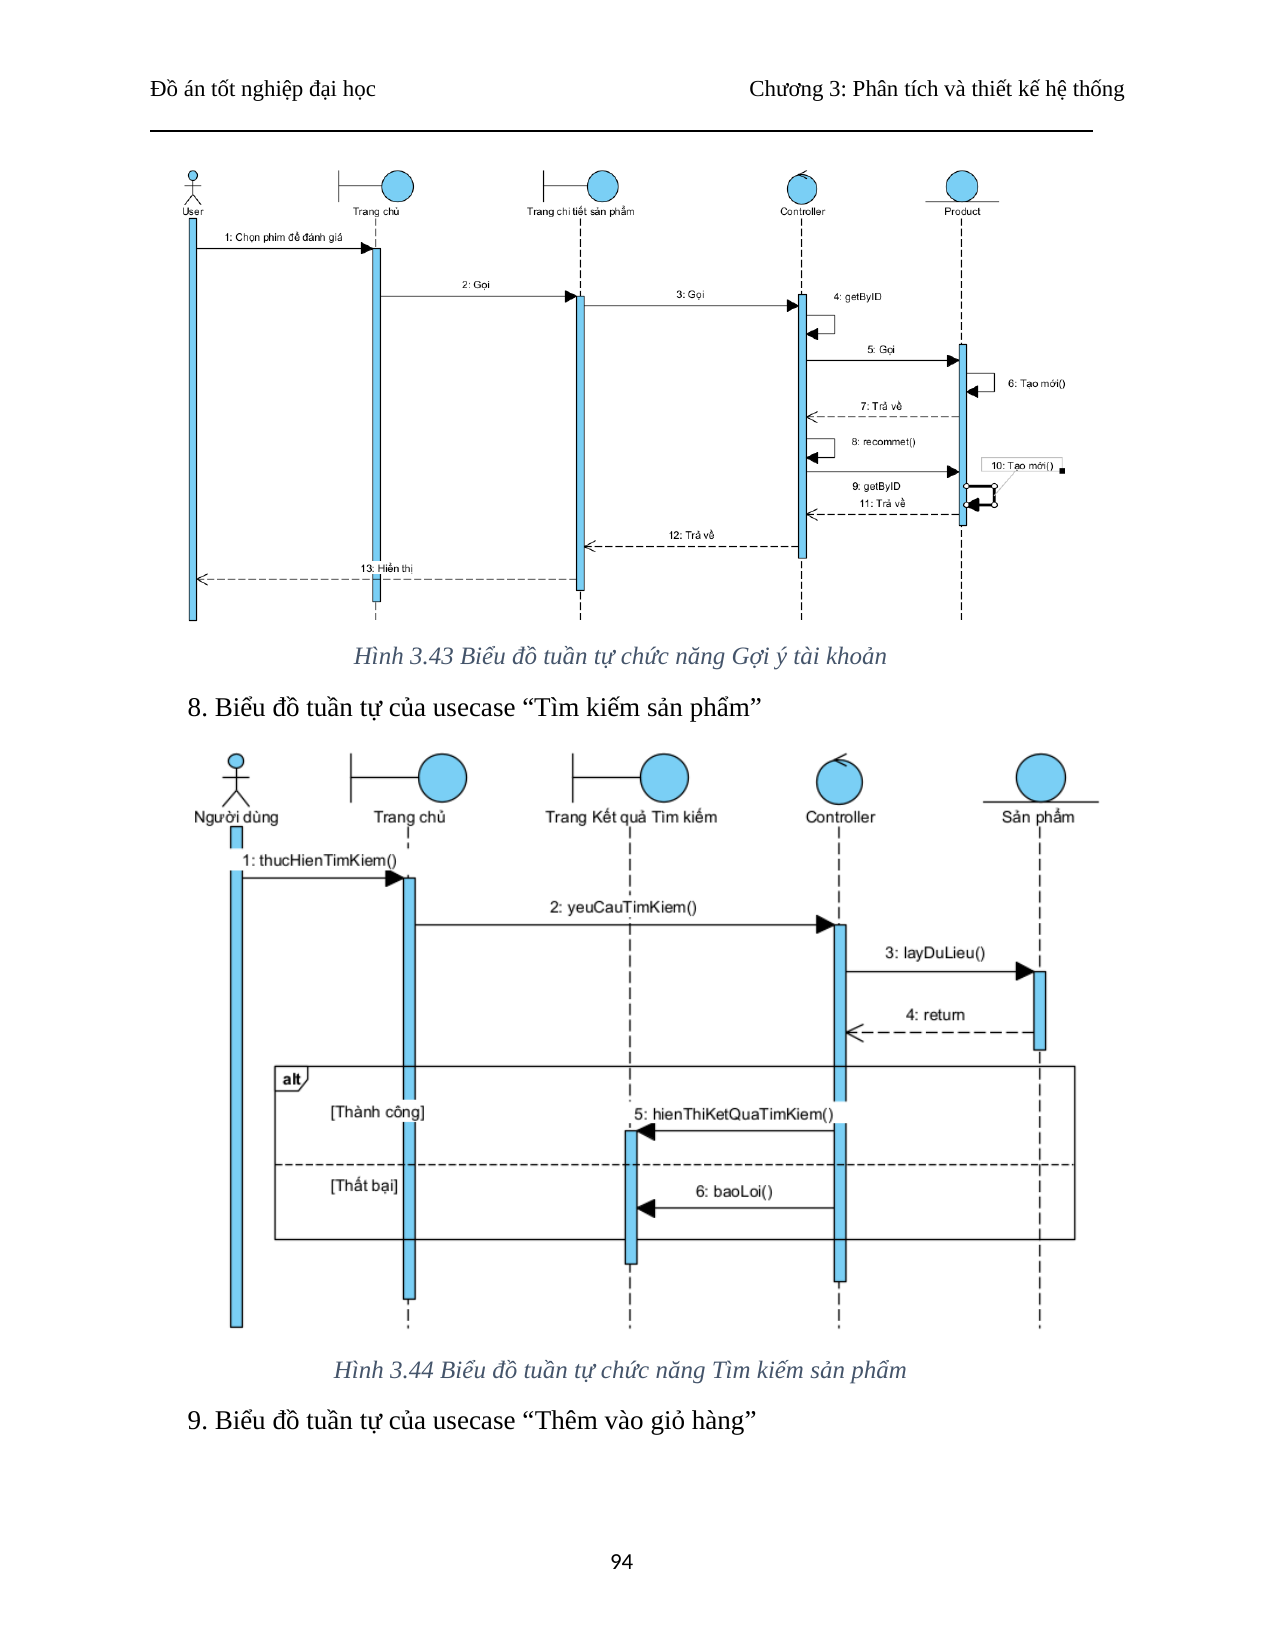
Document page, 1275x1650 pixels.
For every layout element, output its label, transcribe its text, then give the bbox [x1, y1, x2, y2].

list Biểu đồ tuần tự của usecase “Thêm vào giỏ hàng” [187, 1404, 1093, 1436]
picture [187, 729, 1128, 1349]
list Biểu đồ tuần tự của usecase “Tìm kiếm sản phẩm” [187, 691, 1093, 722]
picture [150, 150, 1093, 635]
